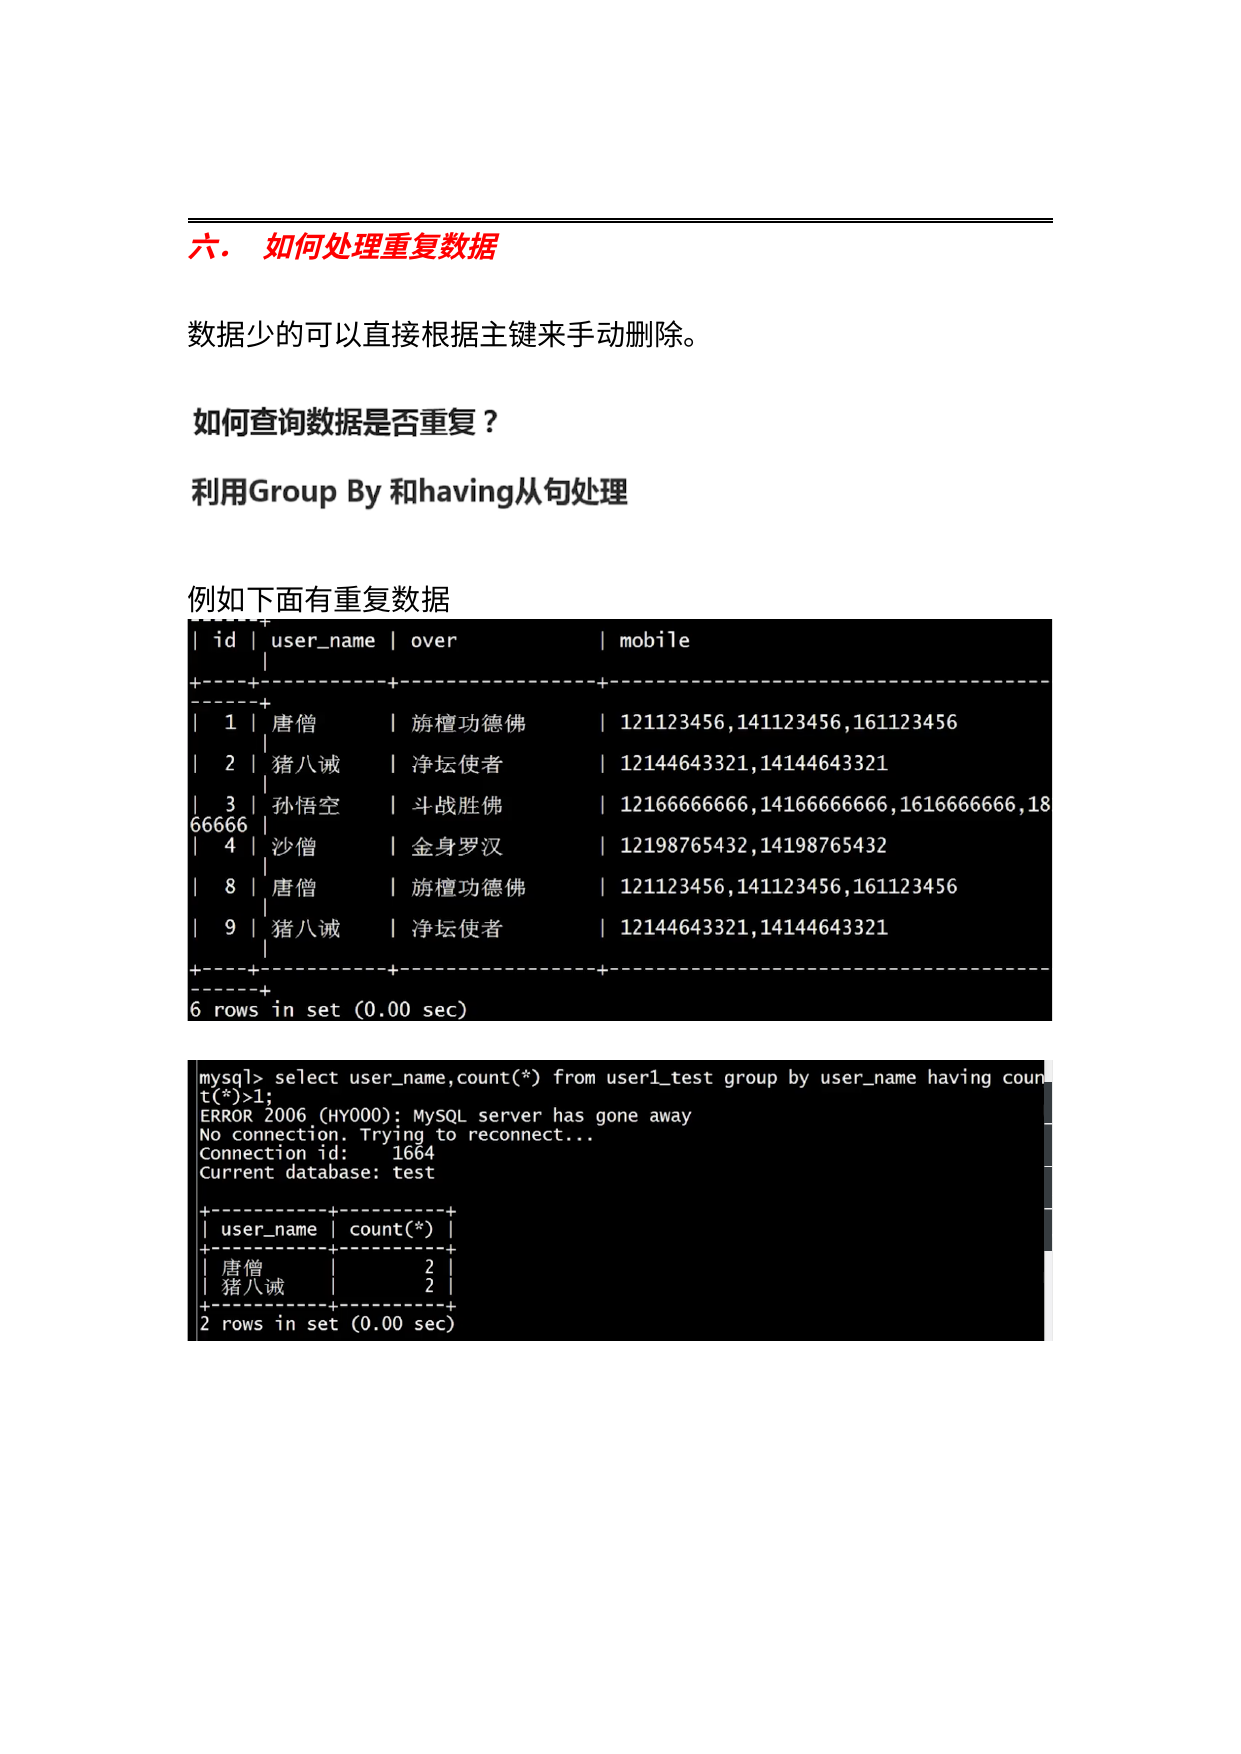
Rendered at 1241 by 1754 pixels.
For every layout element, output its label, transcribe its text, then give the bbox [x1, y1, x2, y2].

picture [187, 1060, 1053, 1341]
list 如何处理重复数据 [187, 223, 1053, 267]
picture [187, 399, 638, 520]
text 数据少的可以直接根据主键来手动删除。 [187, 311, 1053, 355]
picture [187, 619, 1053, 1021]
text 例如下面有重复数据 [187, 575, 1053, 619]
